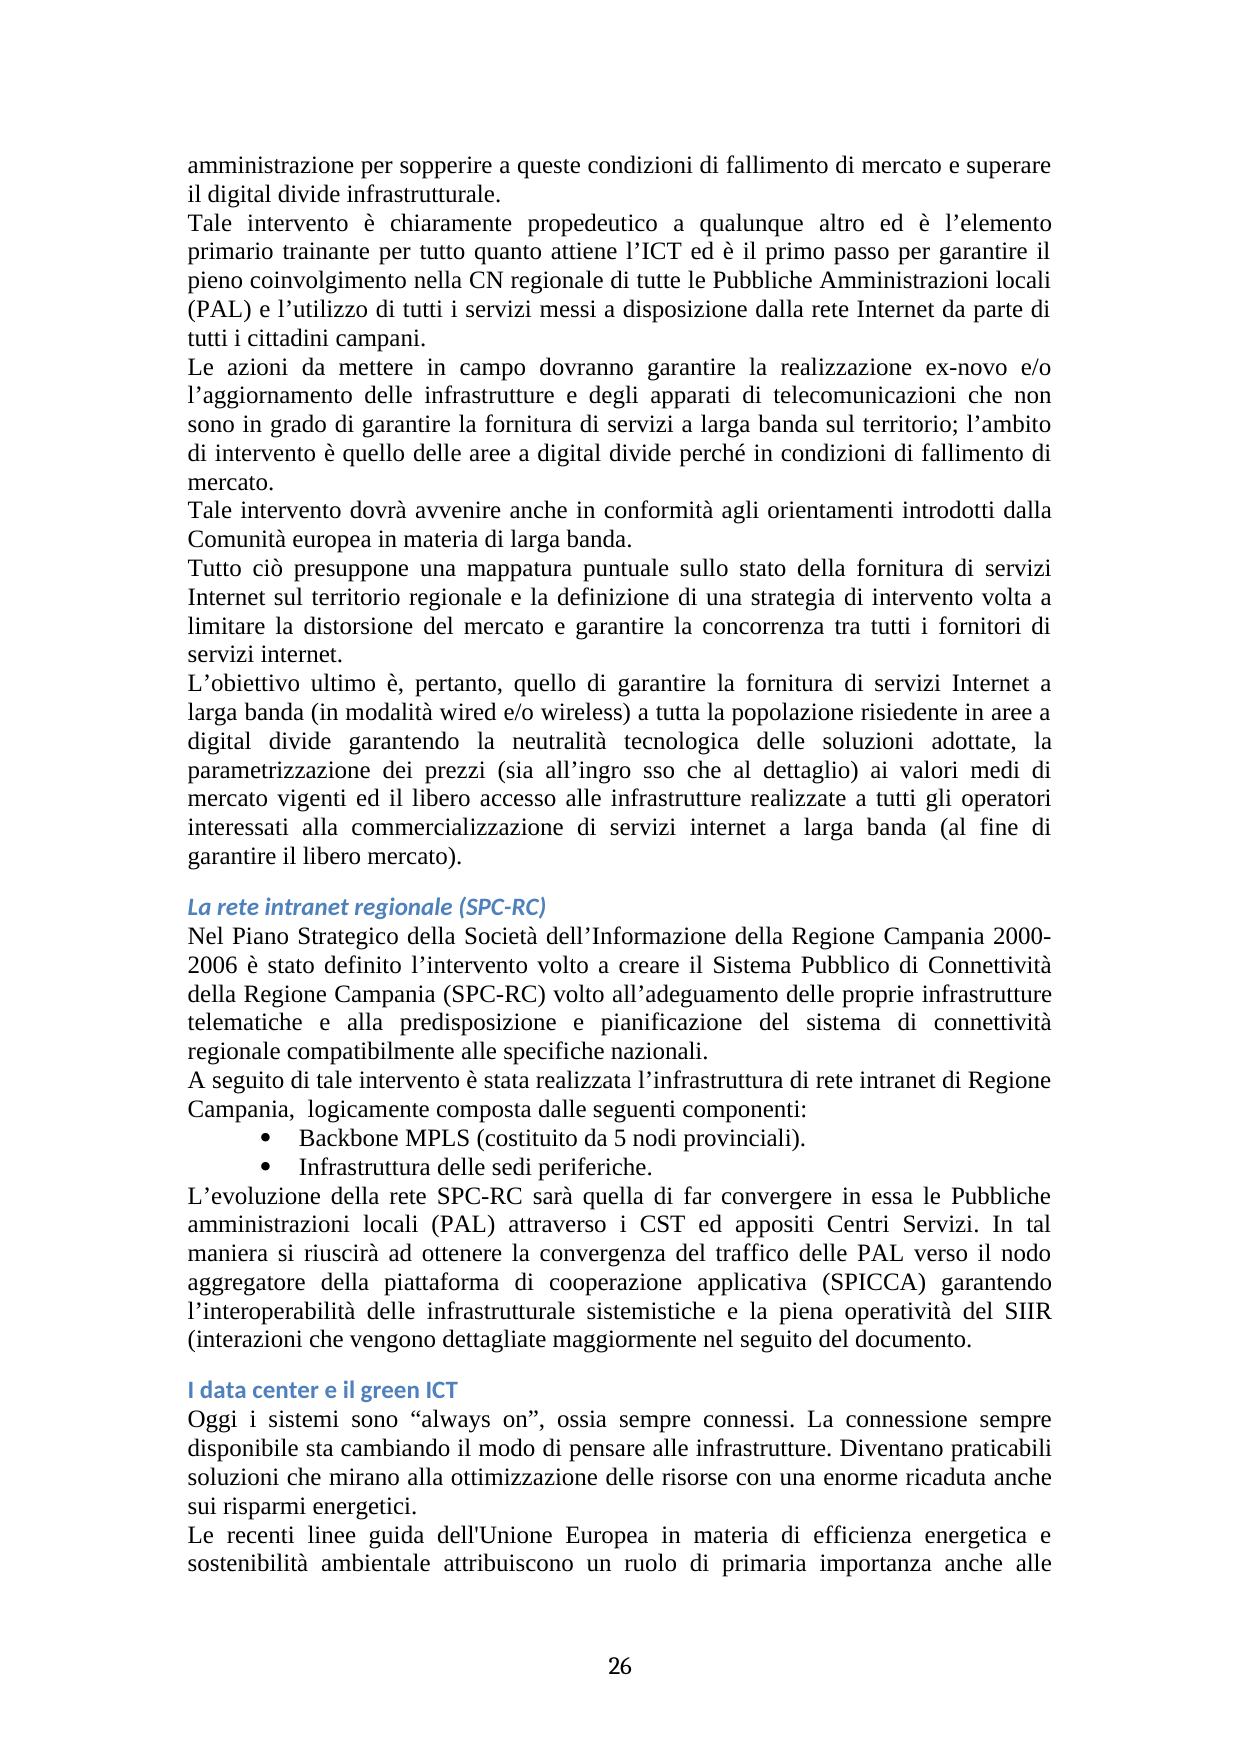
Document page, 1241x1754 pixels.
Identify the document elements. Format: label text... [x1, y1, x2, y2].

text Tale intervento dovrà avvenire anche in conformità agli orientamenti introdotti dalla Comunità europea in materia di larga banda. [187, 496, 1053, 553]
list Infrastruttura delle sedi periferiche. [261, 1152, 1053, 1181]
list Backbone MPLS (costituito da 5 nodi provinciali). [261, 1123, 1053, 1152]
subtitle La rete intranet regionale (SPC-RC) [187, 891, 1053, 921]
text L’obiettivo ultimo è, pertanto, quello di garantire la fornitura di servizi Internet a larga banda (in modalità wired e/o wireless) a tutta la popolazione risiedente in aree a digital divide garantendo la neutralità tecnologica delle soluzioni adottate, la parametrizzazione dei prezzi (sia all’ingro sso che al dettaglio) ai valori medi di mercato vigenti ed il libero accesso alle infrastrutture realizzate a tutti gli operatori interessati alla commercializzazione di servizi internet a larga banda (al fine di garantire il libero mercato). [187, 668, 1053, 870]
text L’evoluzione della rete SPC-RC sarà quella di far convergere in essa le Pubbliche amministrazioni locali (PAL) attraverso i CST ed appositi Centri Servizi. In tal maniera si riuscirà ad ottenere la convergenza del traffico delle PAL verso il nodo aggregatore della piattaforma di cooperazione applicativa (SPICCA) garantendo l’interoperabilità delle infrastrutturale sistemistiche e la piena operatività del SIIR (interazioni che vengono dettagliate maggiormente nel seguito del documento. [187, 1181, 1053, 1353]
text Tale intervento è chiaramente propedeutico a qualunque altro ed è l’elemento primario trainante per tutto quanto attiene l’ICT ed è il primo passo per garantire il pieno coinvolgimento nella CN regionale di tutte le Pubbliche Amministrazioni locali (PAL) e l’utilizzo di tutti i servizi messi a disposizione dalla rete Internet da parte di tutti i cittadini campani. [187, 208, 1053, 351]
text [187, 150, 1053, 207]
text Le azioni da mettere in campo dovranno garantire la realizzazione ex-novo e/o l’aggiornamento delle infrastrutture e degli apparati di telecomunicazioni che non sono in grado di garantire la fornitura di servizi a larga banda sul territorio; l’ambito di intervento è quello delle aree a digital divide perché in condizioni di fallimento di mercato. [187, 352, 1053, 495]
text Tutto ciò presuppone una mappatura puntuale sullo stato della fornitura di servizi Internet sul territorio regionale e la definizione di una strategia di intervento volta a limitare la distorsione del mercato e garantire la concorrenza tra tutti i fornitori di servizi internet. [187, 553, 1053, 668]
subtitle I data center e il green ICT [187, 1374, 1053, 1404]
text Oggi i sistemi sono “always on”, ossia sempre connessi. La connessione sempre disponibile sta cambiando il modo di pensare alle infrastrutture. Diventano praticabili soluzioni che mirano alla ottimizzazione delle risorse con una enorme ricaduta anche sui risparmi energetici. [187, 1404, 1053, 1519]
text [187, 1520, 1053, 1577]
text Nel Piano Strategico della Società dell’Informazione della Regione Campania 2000-2006 è stato definito l’intervento volto a creare il Sistema Pubblico di Connettività della Regione Campania (SPC-RC) volto all’adeguamento delle proprie infrastrutture telematiche e alla predisposizione e pianificazione del sistema di connettività regionale compatibilmente alle specifiche nazionali. [187, 921, 1053, 1065]
text A seguito di tale intervento è stata realizzata l’infrastruttura di rete intranet di Regione Campania, logicamente composta dalle seguenti componenti: [187, 1065, 1053, 1123]
